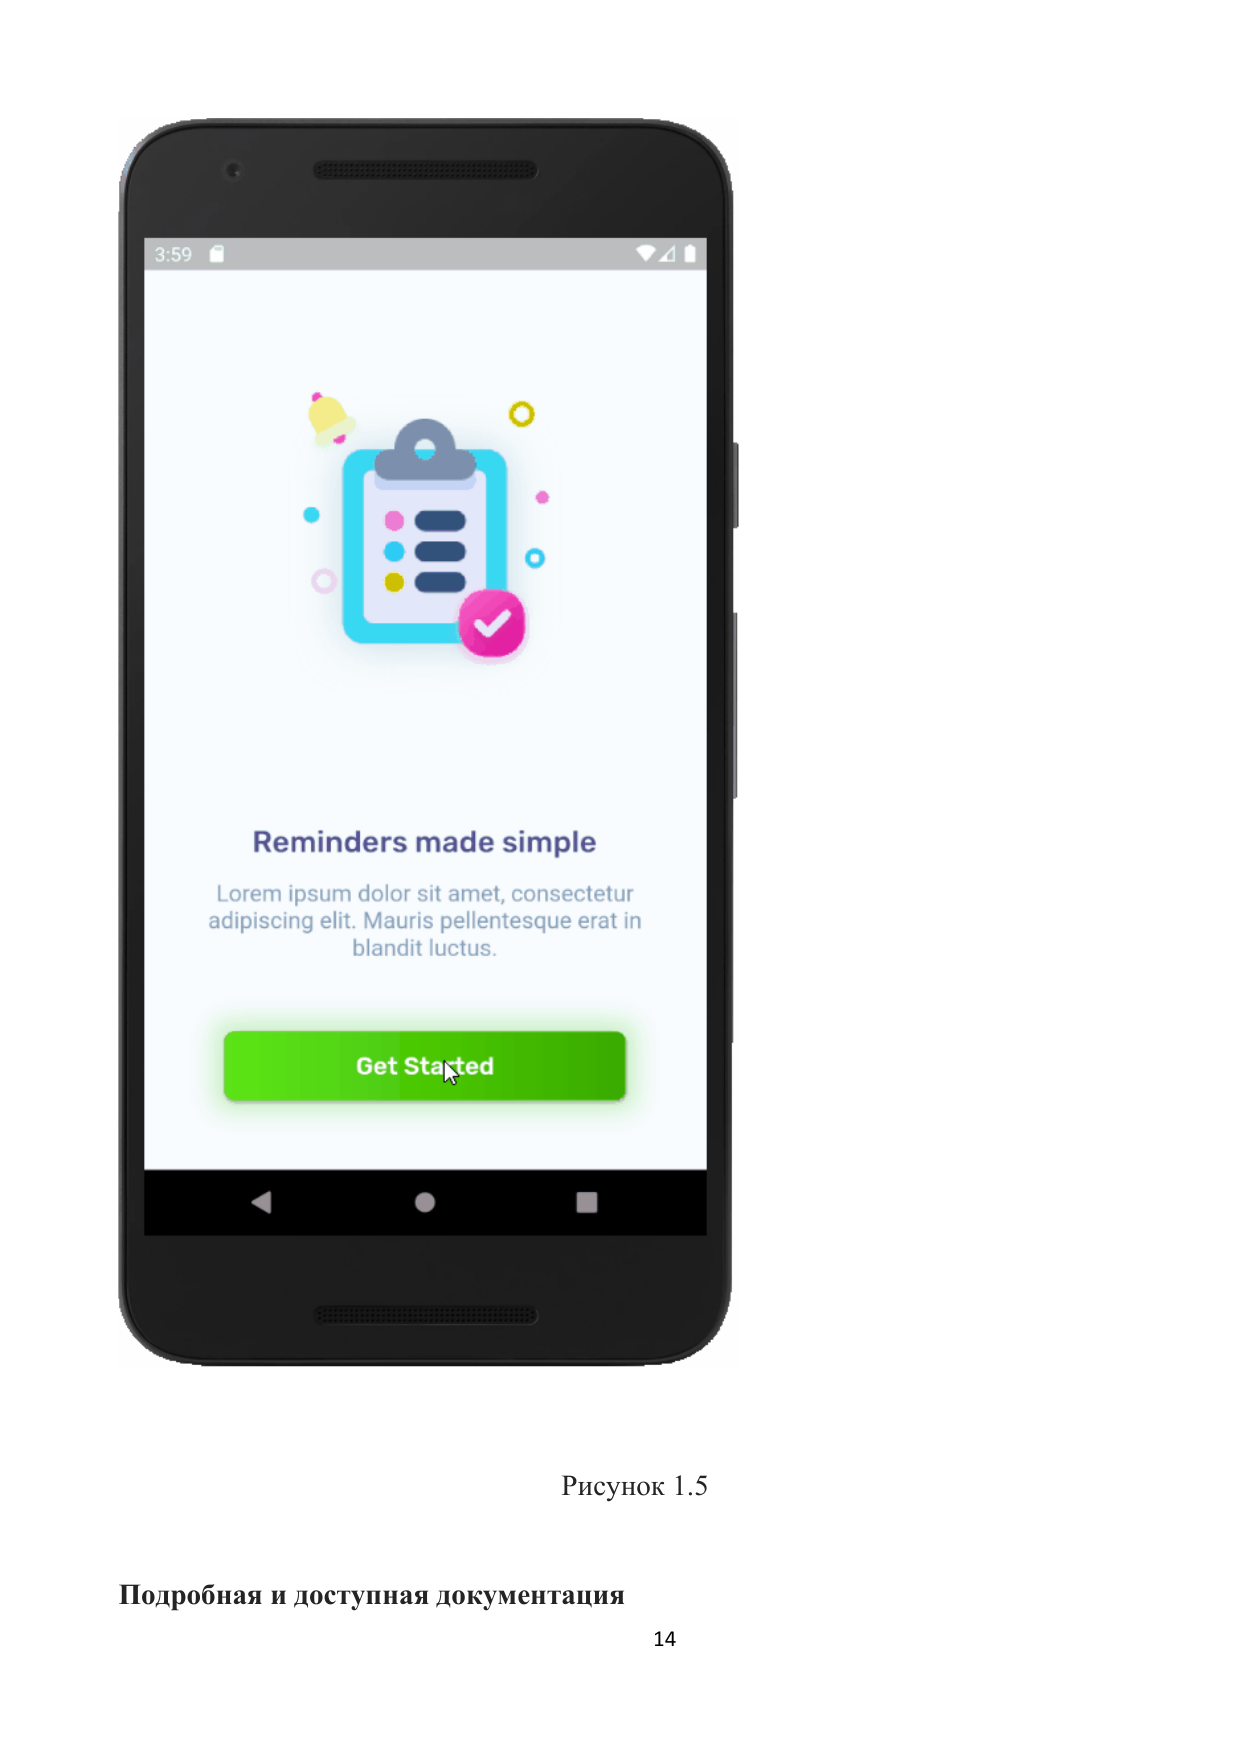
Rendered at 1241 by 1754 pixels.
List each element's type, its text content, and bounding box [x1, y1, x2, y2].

subtitle Подробная и доступная документация [118, 1578, 1152, 1611]
text Рисунок 1.5 [118, 1469, 1152, 1502]
picture [118, 118, 739, 1369]
